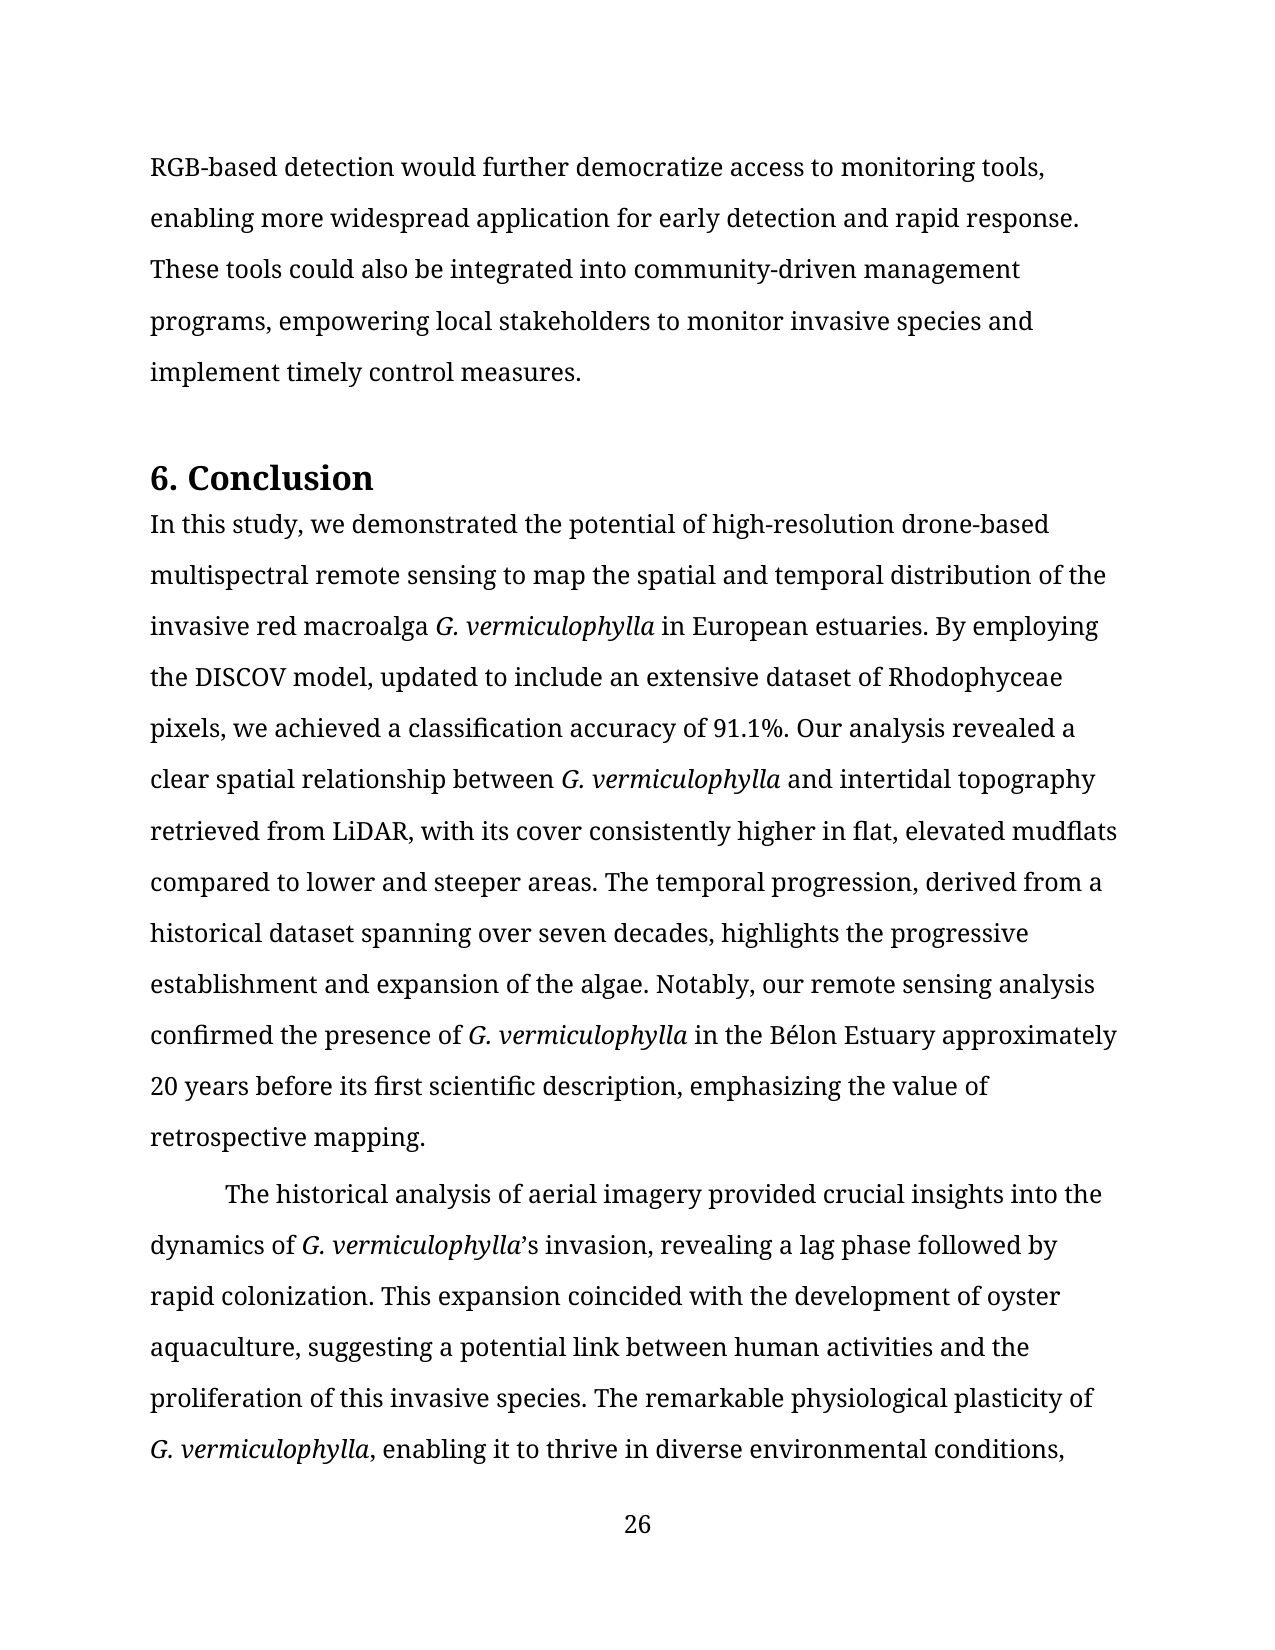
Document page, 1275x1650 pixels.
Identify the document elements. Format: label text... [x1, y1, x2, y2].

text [150, 1177, 1125, 1466]
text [150, 150, 1125, 388]
text In this study, we demonstrated the potential of high-resolution drone-based multispectral remote sensing to map the spatial and temporal distribution of the invasive red macroalga G. vermiculophylla in European estuaries. By employing the DISCOV model, updated to include an extensive dataset of Rhodophyceae pixels, we achieved a classification accuracy of 91.1%. Our analysis revealed a clear spatial relationship between G. vermiculophylla and intertidal topography retrieved from LiDAR, with its cover consistently higher in flat, elevated mudflats compared to lower and steeper areas. The temporal progression, derived from a historical dataset spanning over seven decades, highlights the progressive establishment and expansion of the algae. Notably, our remote sensing analysis confirmed the presence of G. vermiculophylla in the Bélon Estuary approximately 20 years before its first scientific description, emphasizing the value of retrospective mapping. [150, 507, 1125, 1153]
subtitle 6. Conclusion [150, 455, 1125, 501]
